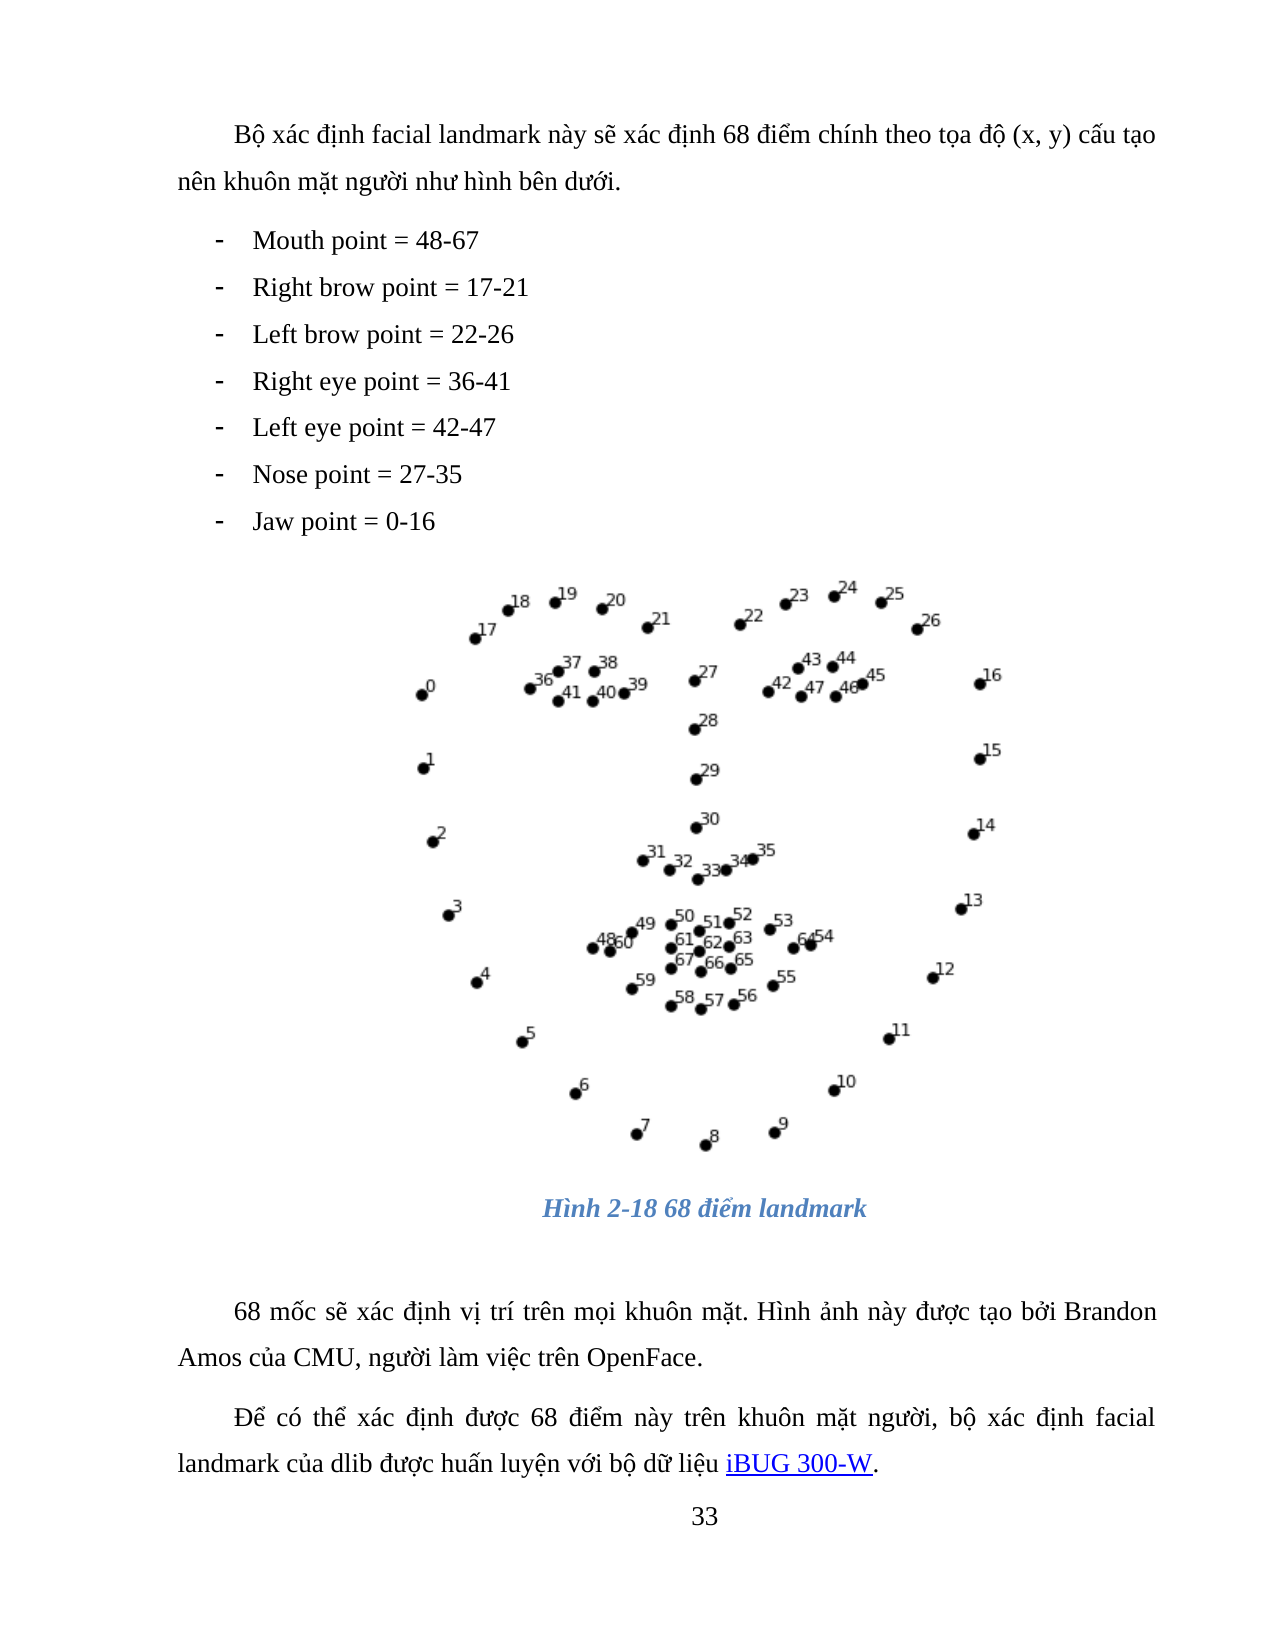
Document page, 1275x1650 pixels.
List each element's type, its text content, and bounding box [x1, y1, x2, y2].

list Jaw point = 0-16 [215, 505, 1157, 536]
picture [380, 564, 1029, 1180]
list Right brow point = 17-21 [215, 271, 1157, 302]
list Nose point = 27-35 [215, 458, 1157, 489]
list Left eye point = 42-47 [215, 411, 1157, 443]
text 68 mốc sẽ xác định vị trí trên mọi khuôn mặt. Hình ảnh này được tạo bởi Brandon Amos của CMU, người làm việc trên OpenFace. [177, 1295, 1157, 1373]
text Hình 2-18 68 điểm landmark [177, 1192, 1157, 1223]
text Để có thể xác định được 68 điểm này trên khuôn mặt người, bộ xác định facial landmark của dlib được huấn luyện với bộ dữ liệu iBUG 300-W. [177, 1401, 1157, 1478]
text Bộ xác định facial landmark này sẽ xác định 68 điểm chính theo tọa độ (x, y) cấu tạo nên khuôn mặt người như hình bên dưới. [177, 118, 1157, 196]
list Mouth point = 48-67 [215, 224, 1157, 255]
list Right eye point = 36-41 [215, 364, 1157, 396]
list Left brow point = 22-26 [215, 318, 1157, 349]
